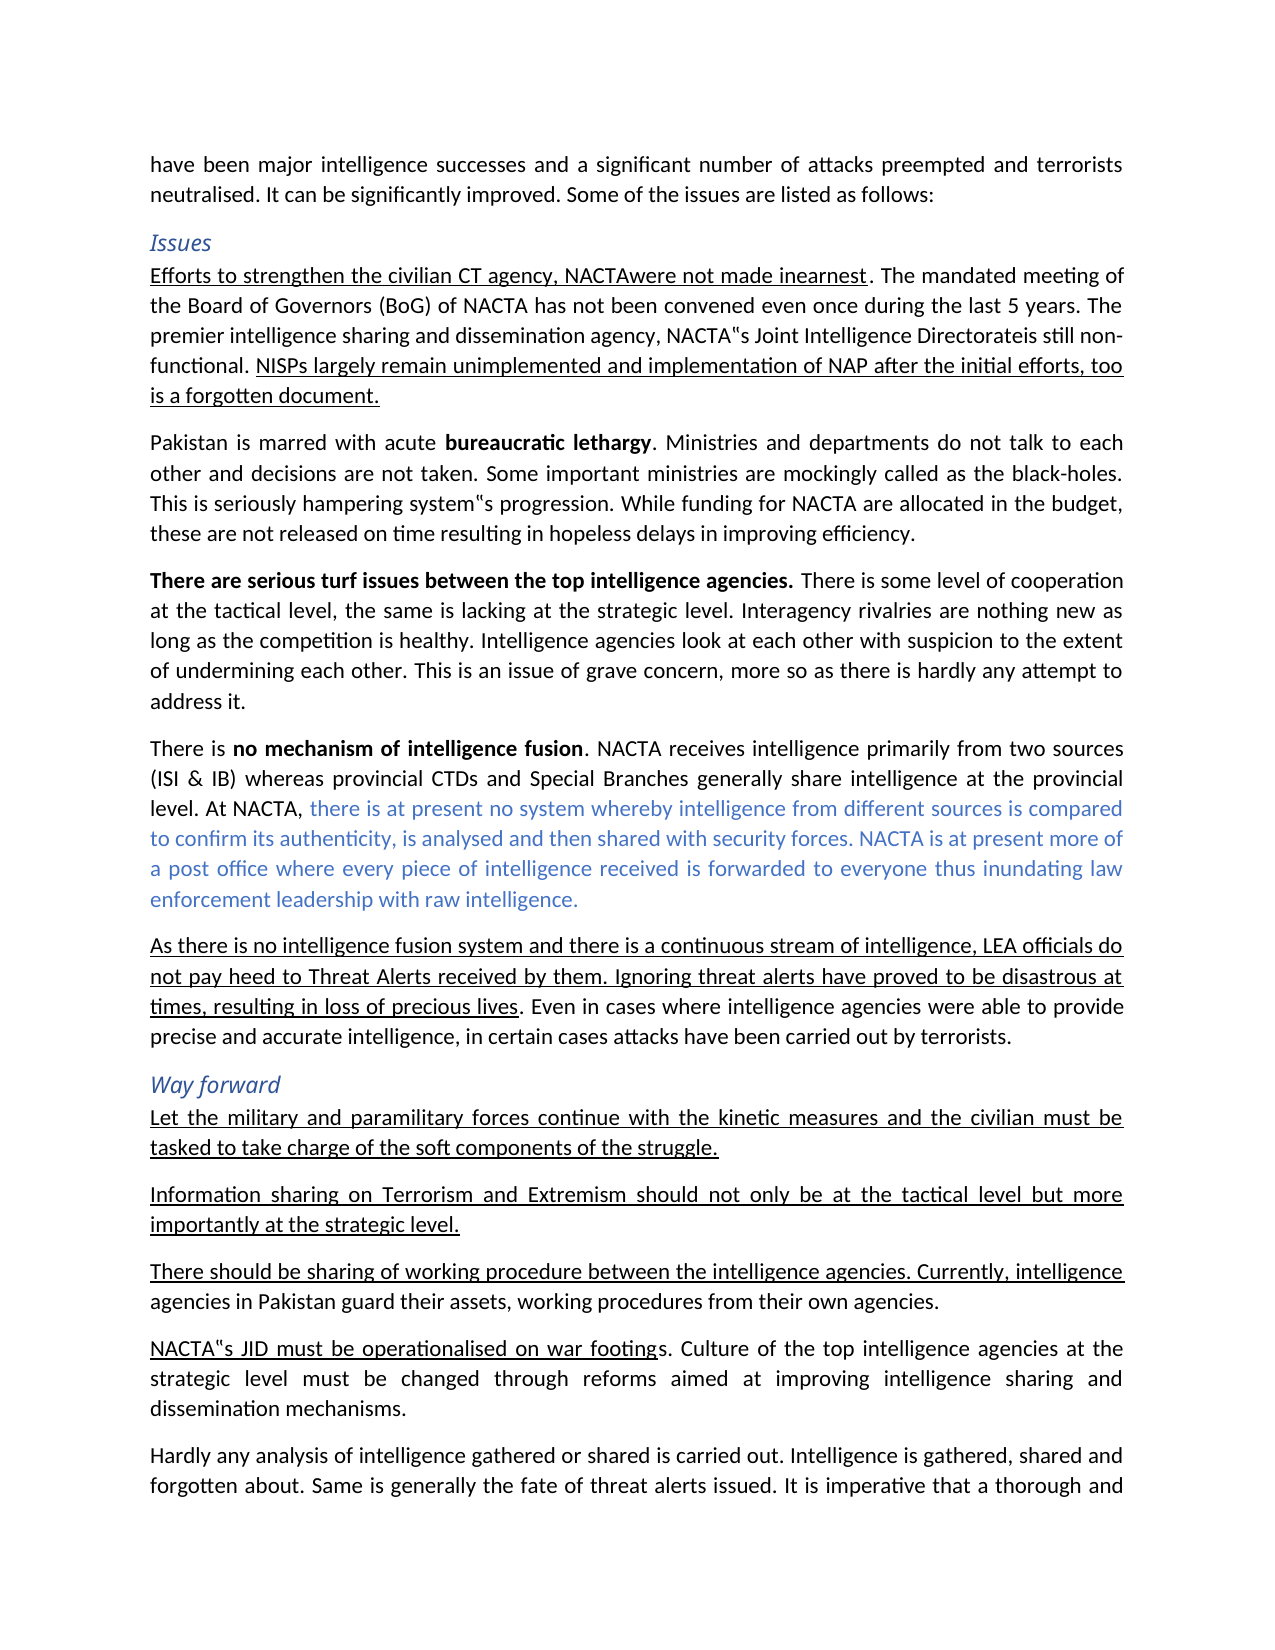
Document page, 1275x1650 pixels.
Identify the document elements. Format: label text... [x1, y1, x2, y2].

text Information sharing on Terrorism and Extremism should not only be at the tactical level but more importantly at the strategic level. [150, 1180, 1125, 1238]
text Efforts to strengthen the civilian CT agency, NACTAwere not made inearnest. The mandated meeting of the Board of Governors (BoG) of NACTA has not been convened even once during the last 5 years. The premier intelligence sharing and dissemination agency, NACTA‟s Joint Intelligence Directorateis still non-functional. NISPs largely remain unimplemented and implementation of NAP after the initial efforts, too is a forgotten document. [150, 261, 1125, 410]
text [150, 150, 1125, 208]
text NACTA‟s JID must be operationalised on war footings. Culture of the top intelligence agencies at the strategic level must be changed through reforms aimed at improving intelligence sharing and dissemination mechanisms. [150, 1334, 1125, 1423]
text There should be sharing of working procedure between the intelligence agencies. Currently, intelligence agencies in Pakistan guard their assets, working procedures from their own agencies. [150, 1283, 1125, 1315]
subtitle Issues [150, 227, 1125, 258]
text As there is no intelligence fusion system and there is a continuous stream of intelligence, LEA officials do not pay heed to Threat Alerts received by them. Ignoring threat alerts have proved to be disastrous at times, resulting in loss of precious lives. Even in cases where intelligence agencies were able to provide precise and accurate intelligence, in certain cases attacks have been carried out by terrorists. [150, 932, 1125, 1050]
text Let the military and paramilitary forces continue with the kinetic measures and the civilian must be tasked to take charge of the soft components of the struggle. [150, 1103, 1125, 1161]
text There should be sharing of working procedure between the intelligence agencies. Currently, intelligence agencies in Pakistan guard their assets, working procedures from their own agencies. [150, 1257, 1125, 1281]
subtitle Way forward [150, 1069, 1125, 1100]
text There is no mechanism of intelligence fusion. NACTA receives intelligence primarily from two sources (ISI & IB) whereas provincial CTDs and Special Branches generally share intelligence at the provincial level. At NACTA, there is at present no system whereby intelligence from different sources is compared to confirm its authenticity, is analysed and then shared with security forces. NACTA is at present more of a post office where every piece of intelligence received is forwarded to everyone thus inundating law enforcement leadership with raw intelligence. [150, 734, 1125, 913]
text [150, 1441, 1125, 1500]
text Pakistan is marred with acute bureaucratic lethargy. Ministries and departments do not talk to each other and decisions are not taken. Some important ministries are mockingly called as the black-holes. This is seriously hampering system‟s progression. While funding for NACTA are allocated in the budget, these are not released on time resulting in hopeless delays in improving efficiency. [150, 428, 1125, 547]
text There are serious turf issues between the top intelligence agencies. There is some level of cooperation at the tactical level, the same is lacking at the strategic level. Interagency rivalries are nothing new as long as the competition is healthy. Intelligence agencies look at each other with suspicion to the extent of undermining each other. This is an issue of grave concern, more so as there is hardly any attempt to address it. [150, 566, 1125, 715]
